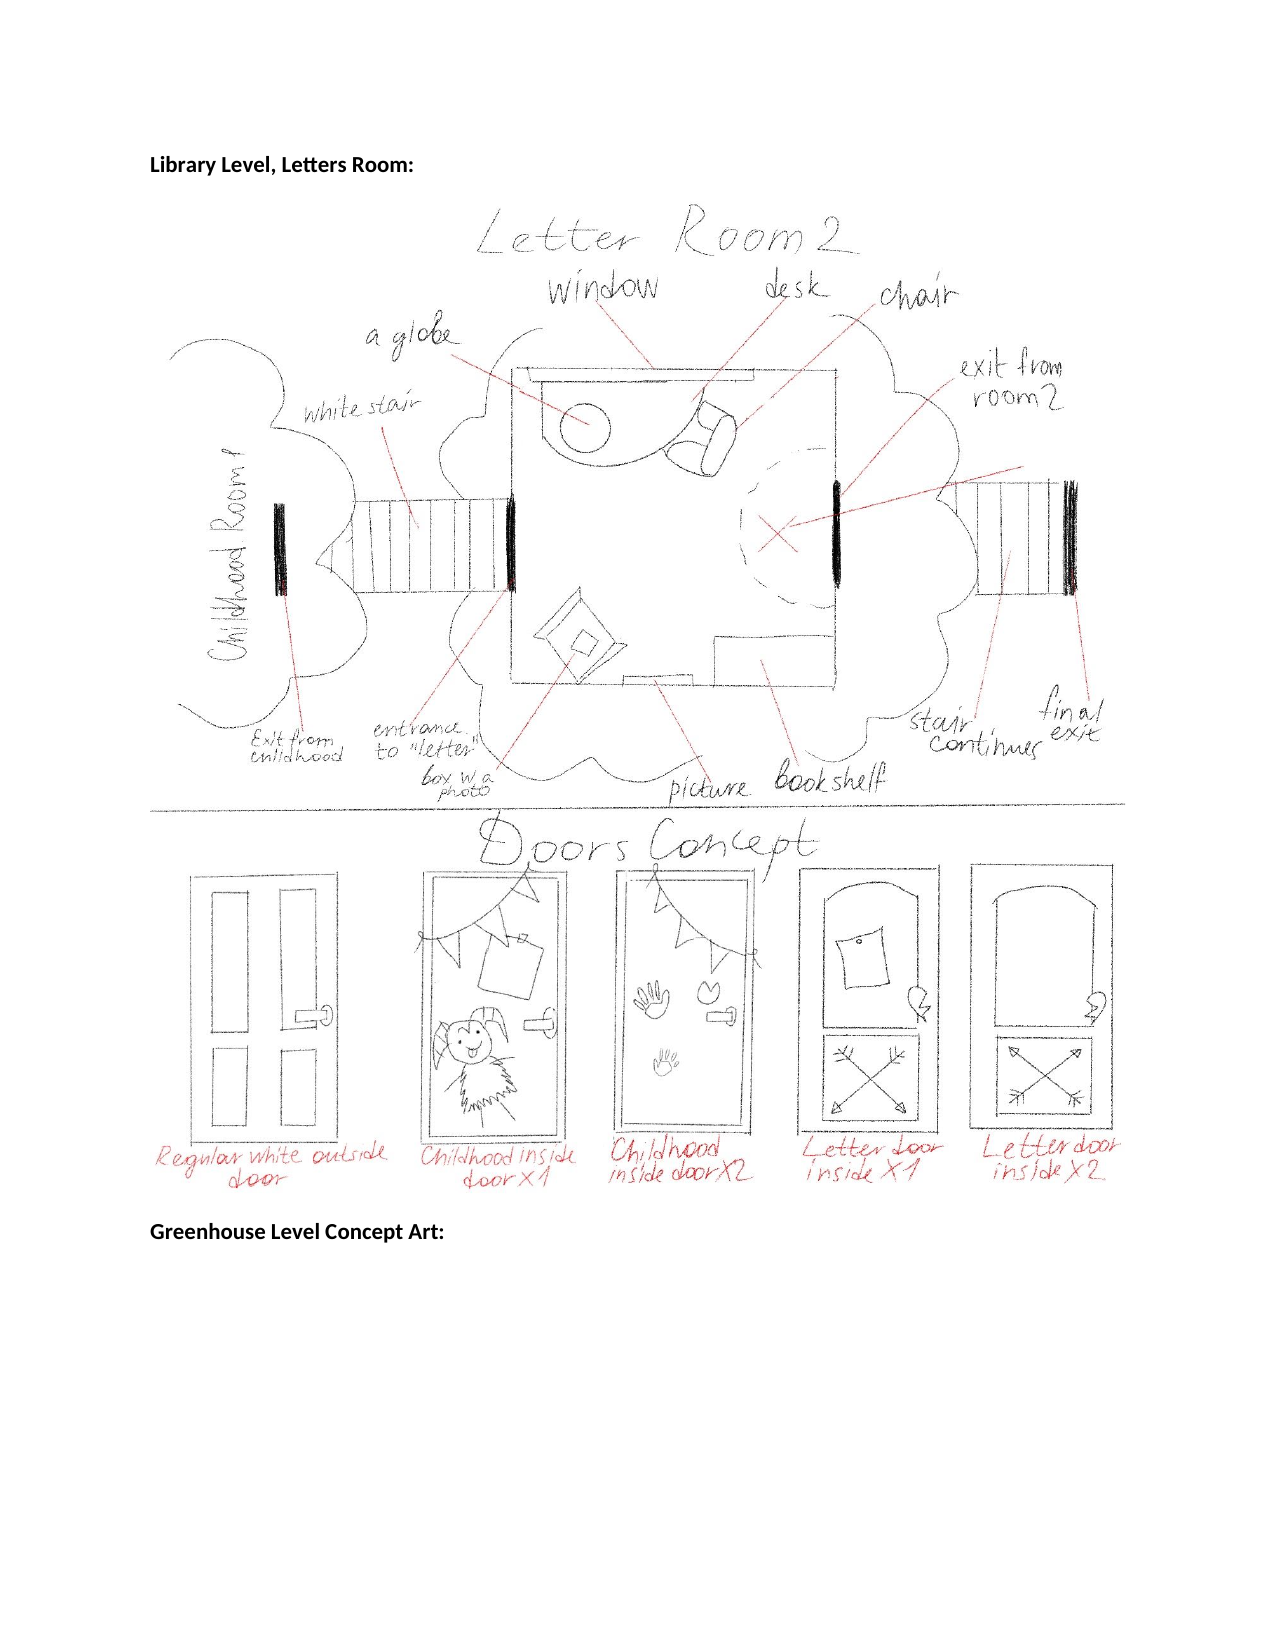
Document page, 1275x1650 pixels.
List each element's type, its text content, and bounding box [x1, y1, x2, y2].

text Library Level, Letters Room: [150, 150, 1125, 178]
text Greenhouse Level Concept Art: [150, 1217, 1125, 1245]
picture [150, 196, 1125, 1199]
